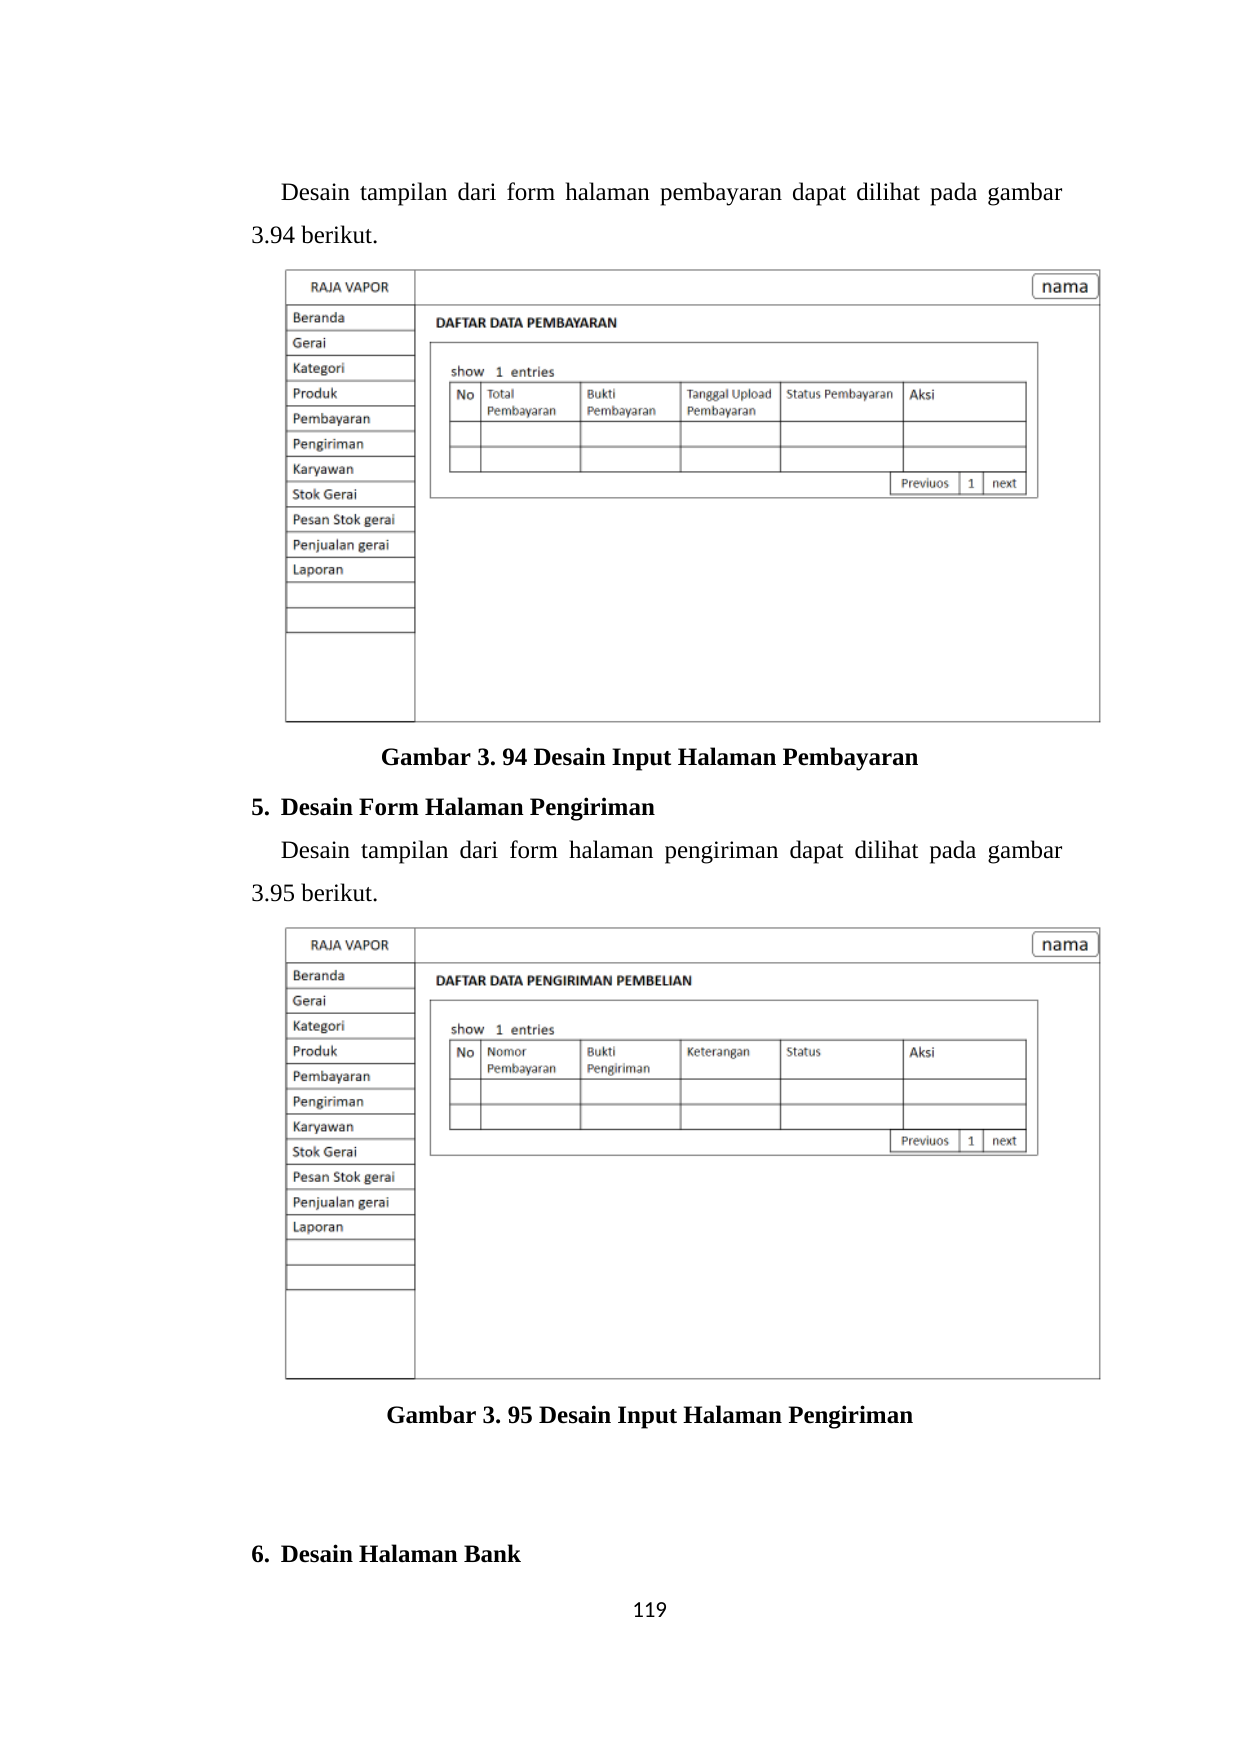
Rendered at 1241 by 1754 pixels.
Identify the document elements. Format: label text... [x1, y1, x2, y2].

picture [280, 921, 1107, 1386]
text Gambar 3. 95 Desain Input Halaman Pengiriman [236, 1400, 1063, 1429]
text Desain tampilan dari form halaman pengiriman dapat dilihat pada gambar 3.95 berikut. [251, 835, 1063, 907]
text Gambar 3. 94 Desain Input Halaman Pembayaran [236, 742, 1063, 771]
picture [280, 263, 1107, 729]
list Desain Halaman Bank [251, 1539, 1063, 1568]
text Desain tampilan dari form halaman pembayaran dapat dilihat pada gambar 3.94 berikut. [251, 177, 1063, 249]
list Desain Form Halaman Pengiriman [251, 792, 1063, 821]
